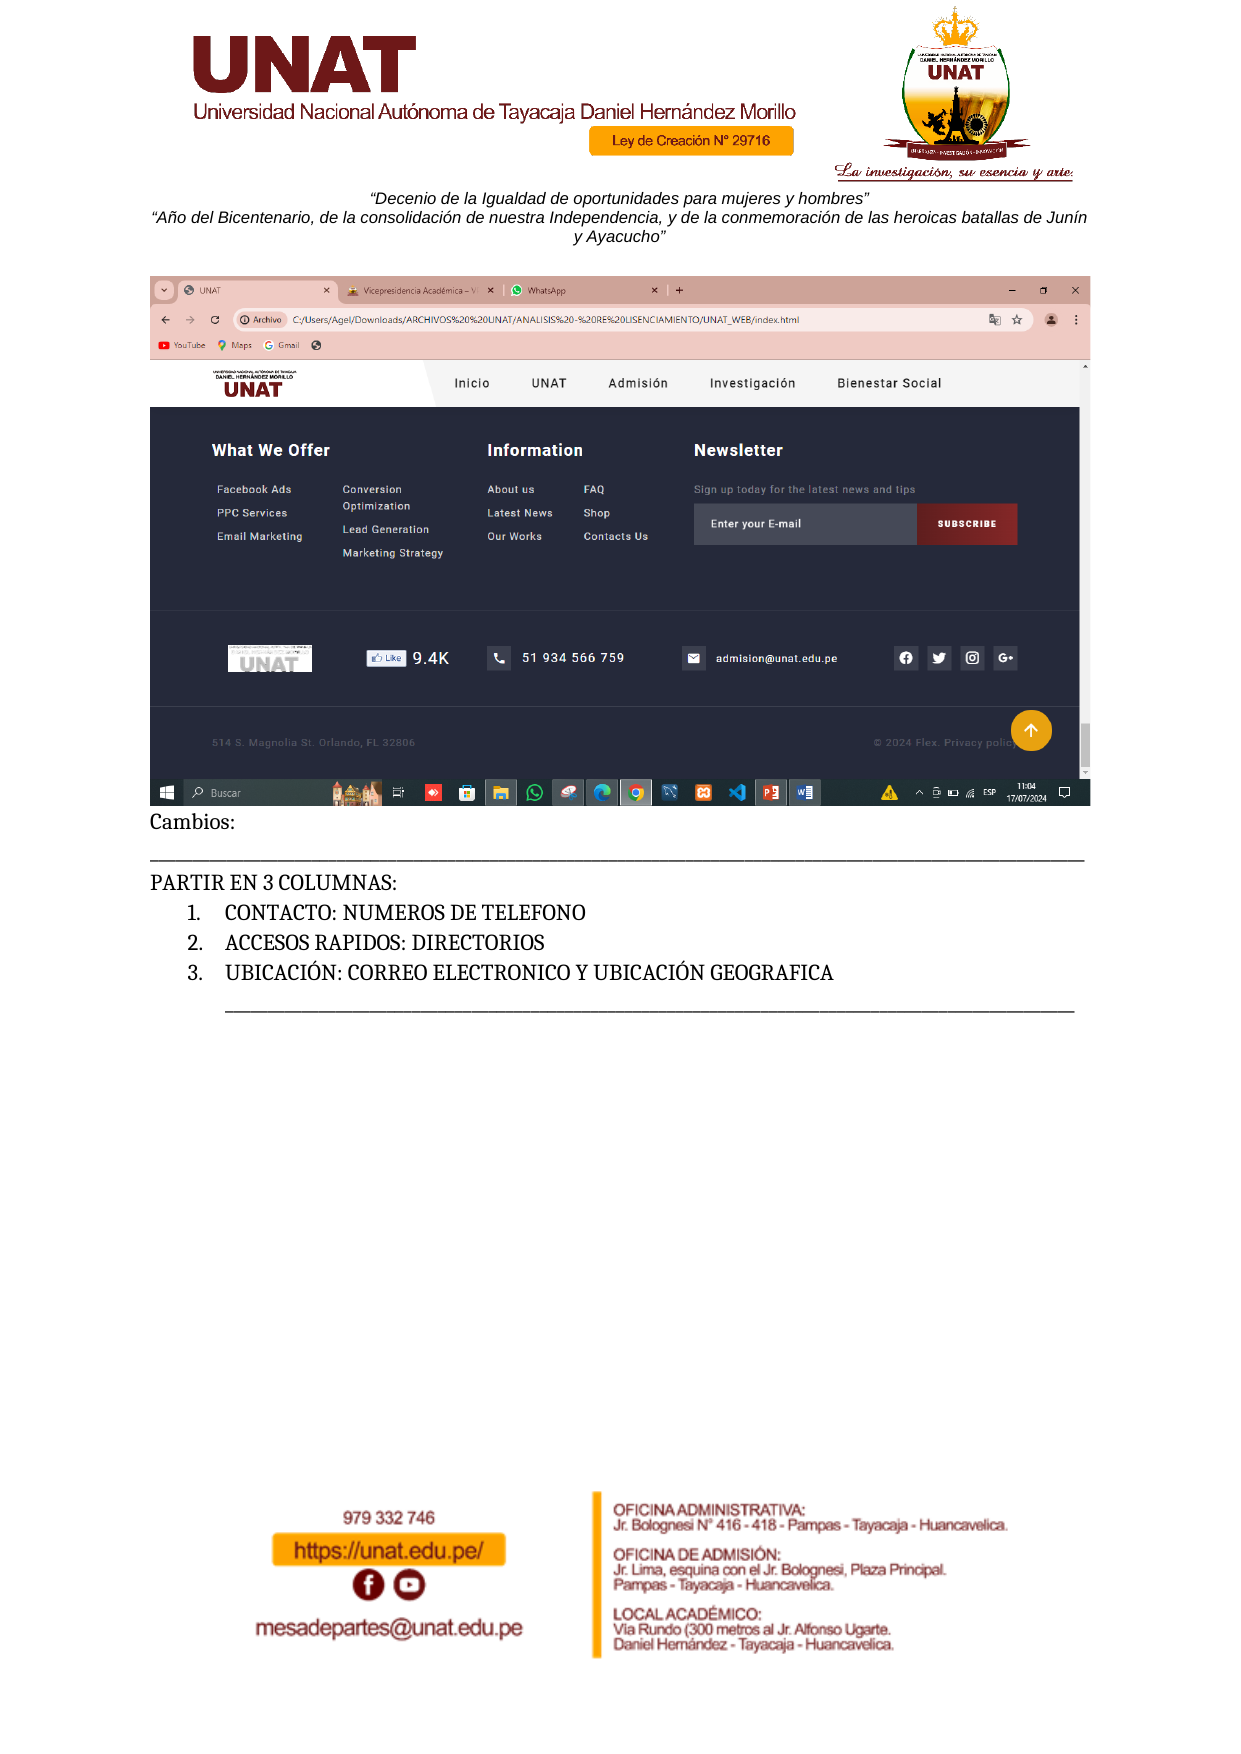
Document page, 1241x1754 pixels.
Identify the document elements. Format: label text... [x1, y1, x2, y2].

list ACCESOS RAPIDOS: DIRECTORIOS [187, 930, 1090, 956]
picture [150, 1479, 1036, 1676]
text Cambios: [150, 809, 1090, 835]
list UBICACIÓN: CORREO ELECTRONICO Y UBICACIÓN GEOGRAFICA ____________________________________________________________________________________________________ [187, 960, 1090, 1017]
text ______________________________________________________________________________________________________________PARTIR EN 3 COLUMNAS: [150, 839, 1090, 896]
list CONTACTO: NUMEROS DE TELEFONO [187, 899, 1090, 926]
picture [150, 276, 1091, 806]
picture [150, 1, 1091, 189]
